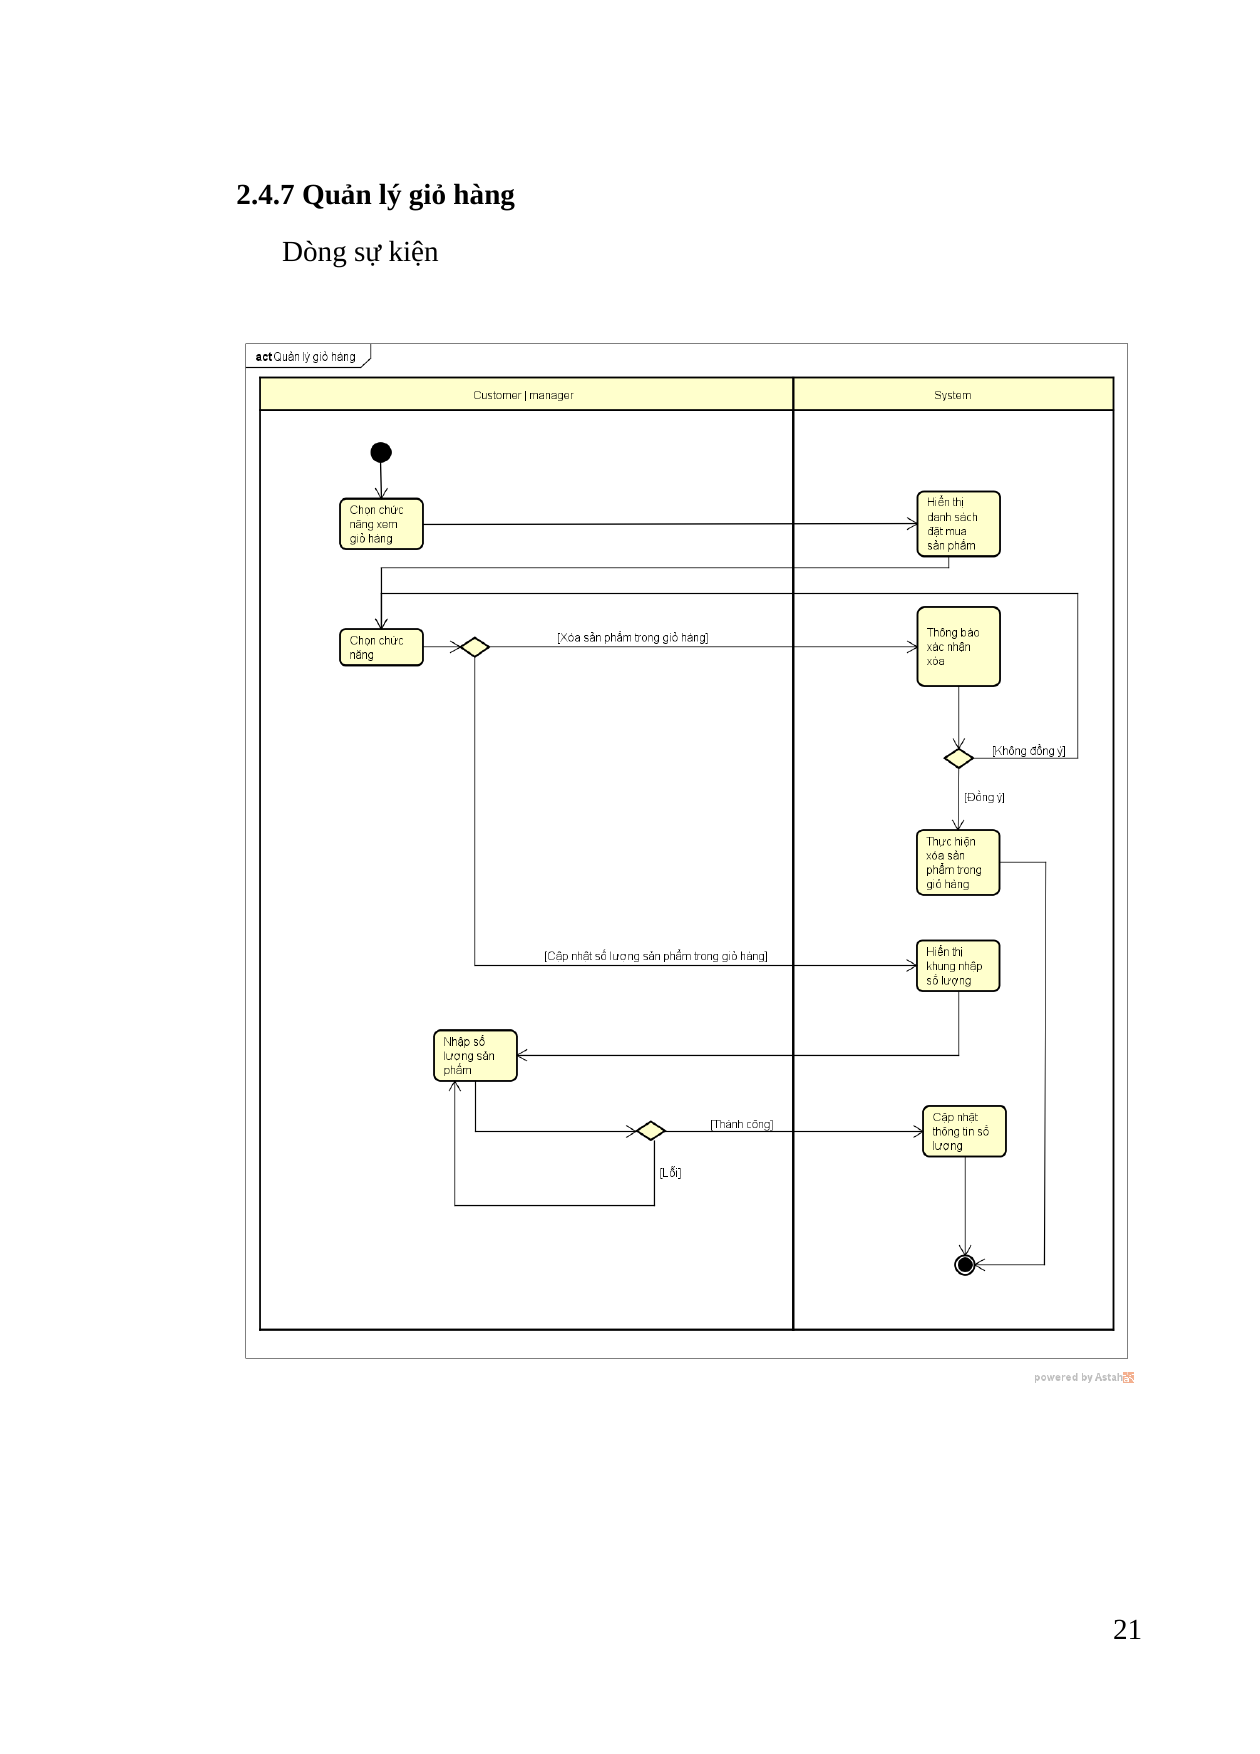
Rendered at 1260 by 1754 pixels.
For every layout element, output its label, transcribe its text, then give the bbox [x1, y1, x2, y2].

text Dòng sự kiện [207, 234, 1112, 267]
subtitle 2.4.7 Quản lý giỏ hàng [236, 177, 1112, 211]
picture [236, 334, 1137, 1386]
